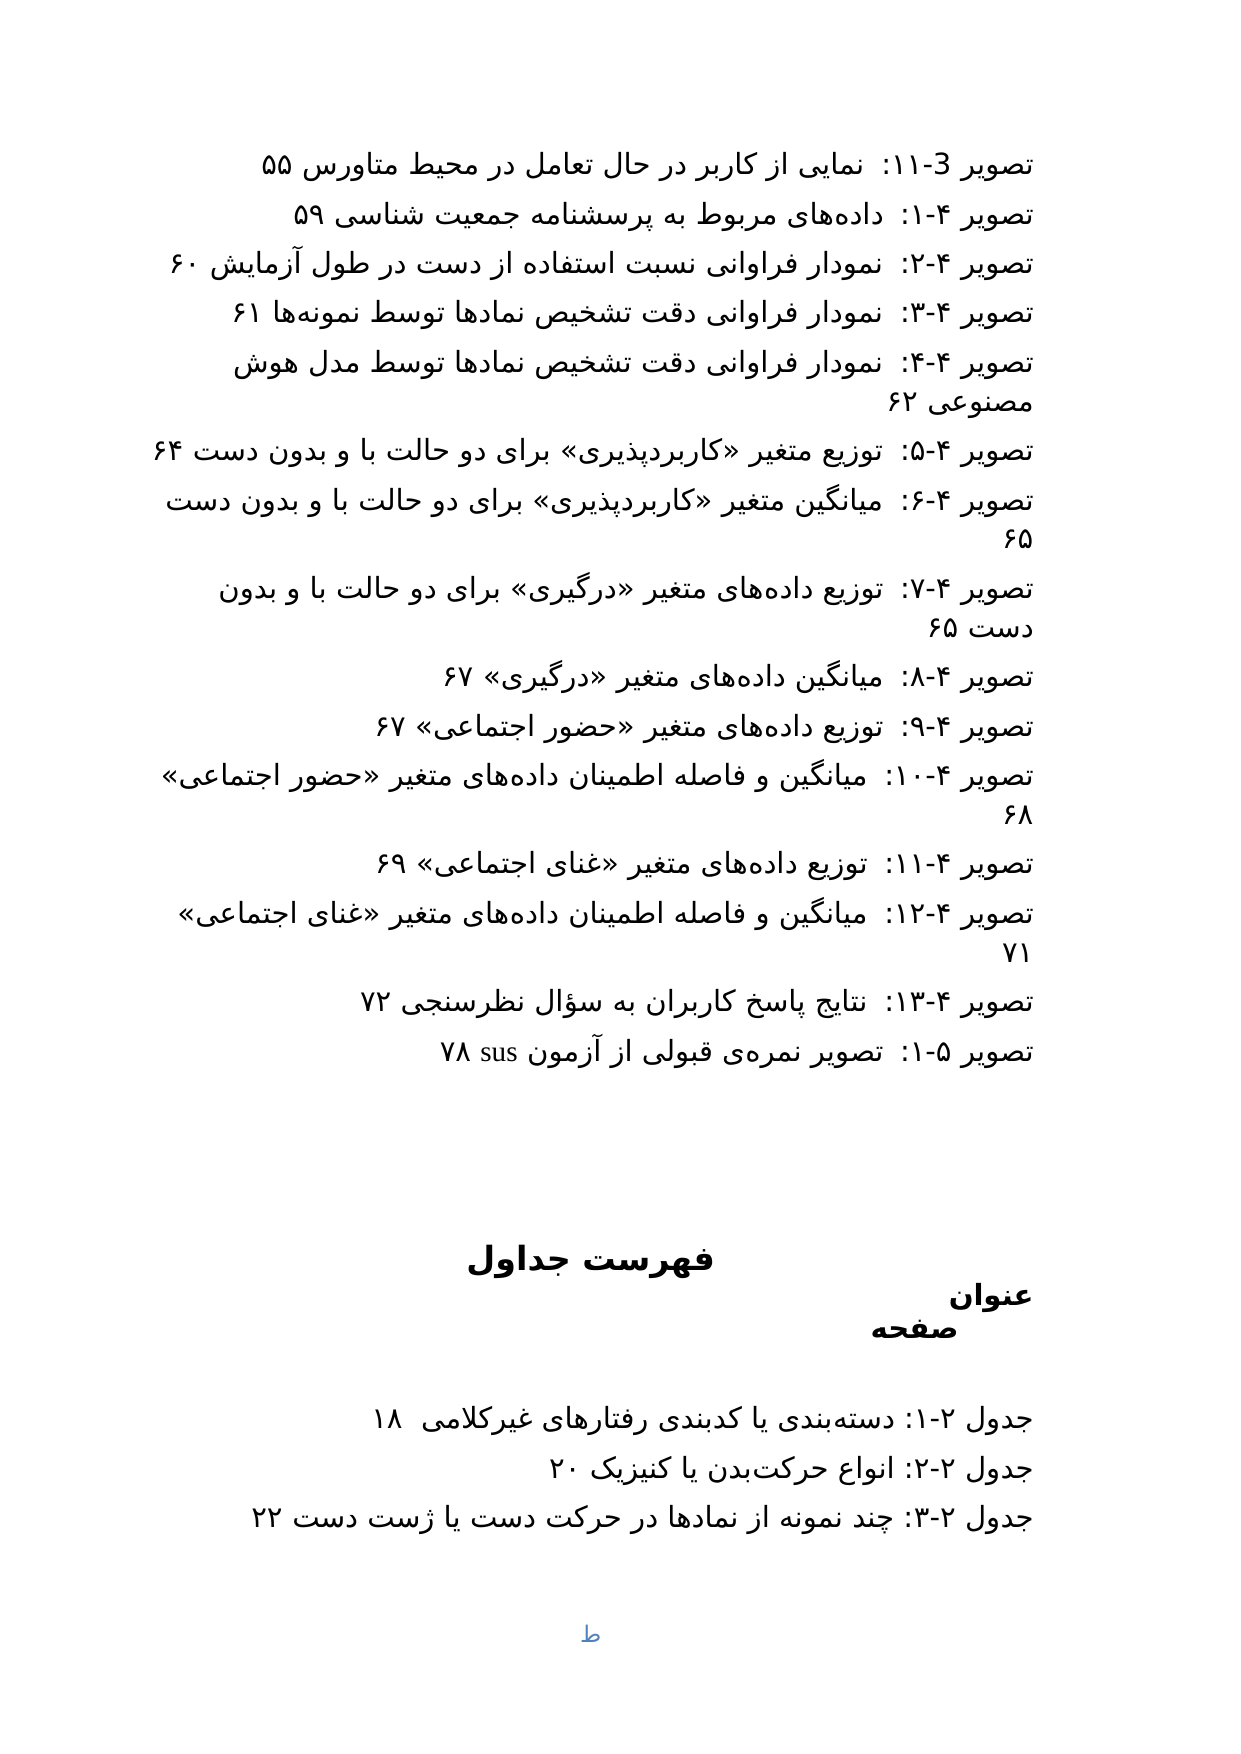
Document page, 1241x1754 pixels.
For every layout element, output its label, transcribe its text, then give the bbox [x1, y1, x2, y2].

text تصویر ۴-۴: نمودار فراوانی دقت تشخیص نمادها توسط مدل هوش مصنوعی ۶۲ [148, 345, 1033, 418]
text تصویر ۴-۱۳: نتایج پاسخ کاربران به سؤال نظرسنجی ۷۲ [148, 984, 1033, 1018]
text تصویر 3-۱۱: نمایی از کاربر در حال تعامل در محیط متاورس ۵۵ [148, 148, 1033, 182]
text تصویر ۴-۳: نمودار فراوانی دقت تشخیص نمادها توسط نمونه‌ها ۶۱ [148, 296, 1033, 330]
text جدول ۲-۳: چند نمونه از نمادها در حرکت دست یا ژست دست ۲۲ [148, 1501, 1033, 1534]
text جدول ۲-۱: دسته‌بندی یا کدبندی رفتارهای غیرکلامی ۱۸ [148, 1402, 1033, 1436]
text فهرست جداول [148, 1239, 1033, 1278]
text تصویر ۴-۱: داده‌های مربوط به پرسشنامه جمعیت شناسی ۵۹ [148, 197, 1033, 231]
text جدول ۲-۲: انواع حرکت‌بدن یا کنیزیک ۲۰ [148, 1451, 1033, 1485]
text تصویر ۴-۱۲: میانگین و فاصله اطمینان داده‌های متغیر «غنای اجتماعی» ۷۱ [148, 896, 1033, 969]
text تصویر ۵-۱: تصویر نمره‌ی قبولی از آزمون sus ۷۸ [148, 1034, 1033, 1068]
text تصویر ۴-۱۱: توزیع داده‌های متغیر «غنای اجتماعی» ۶۹ [148, 847, 1033, 881]
text تصویر ۴-۲: نمودار فراوانی نسبت استفاده از دست در طول آزمایش ۶۰ [148, 246, 1033, 280]
text تصویر ۴-۱۰: میانگین و فاصله اطمینان داده‌های متغیر «حضور اجتماعی» ۶۸ [148, 758, 1033, 831]
text تصویر ۴-۷: توزیع داده‌های متغیر «درگیری» برای دو حالت با و بدون دست ۶۵ [148, 571, 1033, 644]
text تصویر ۴-۸: میانگین داده‌های متغیر «درگیری» ۶۷ [148, 659, 1033, 693]
text تصویر ۴-۵: توزیع متغیر «کاربردپذیری» برای دو حالت با و بدون دست ۶۴ [148, 433, 1033, 467]
text تصویر ۴-۶: میانگین متغیر «کاربردپذیری» برای دو حالت با و بدون دست ۶۵ [148, 483, 1033, 556]
text تصویر ۴-۹: توزیع داده‌های متغیر «حضور اجتماعی» ۶۷ [148, 709, 1033, 743]
text عنوان صفحه [148, 1278, 1033, 1346]
